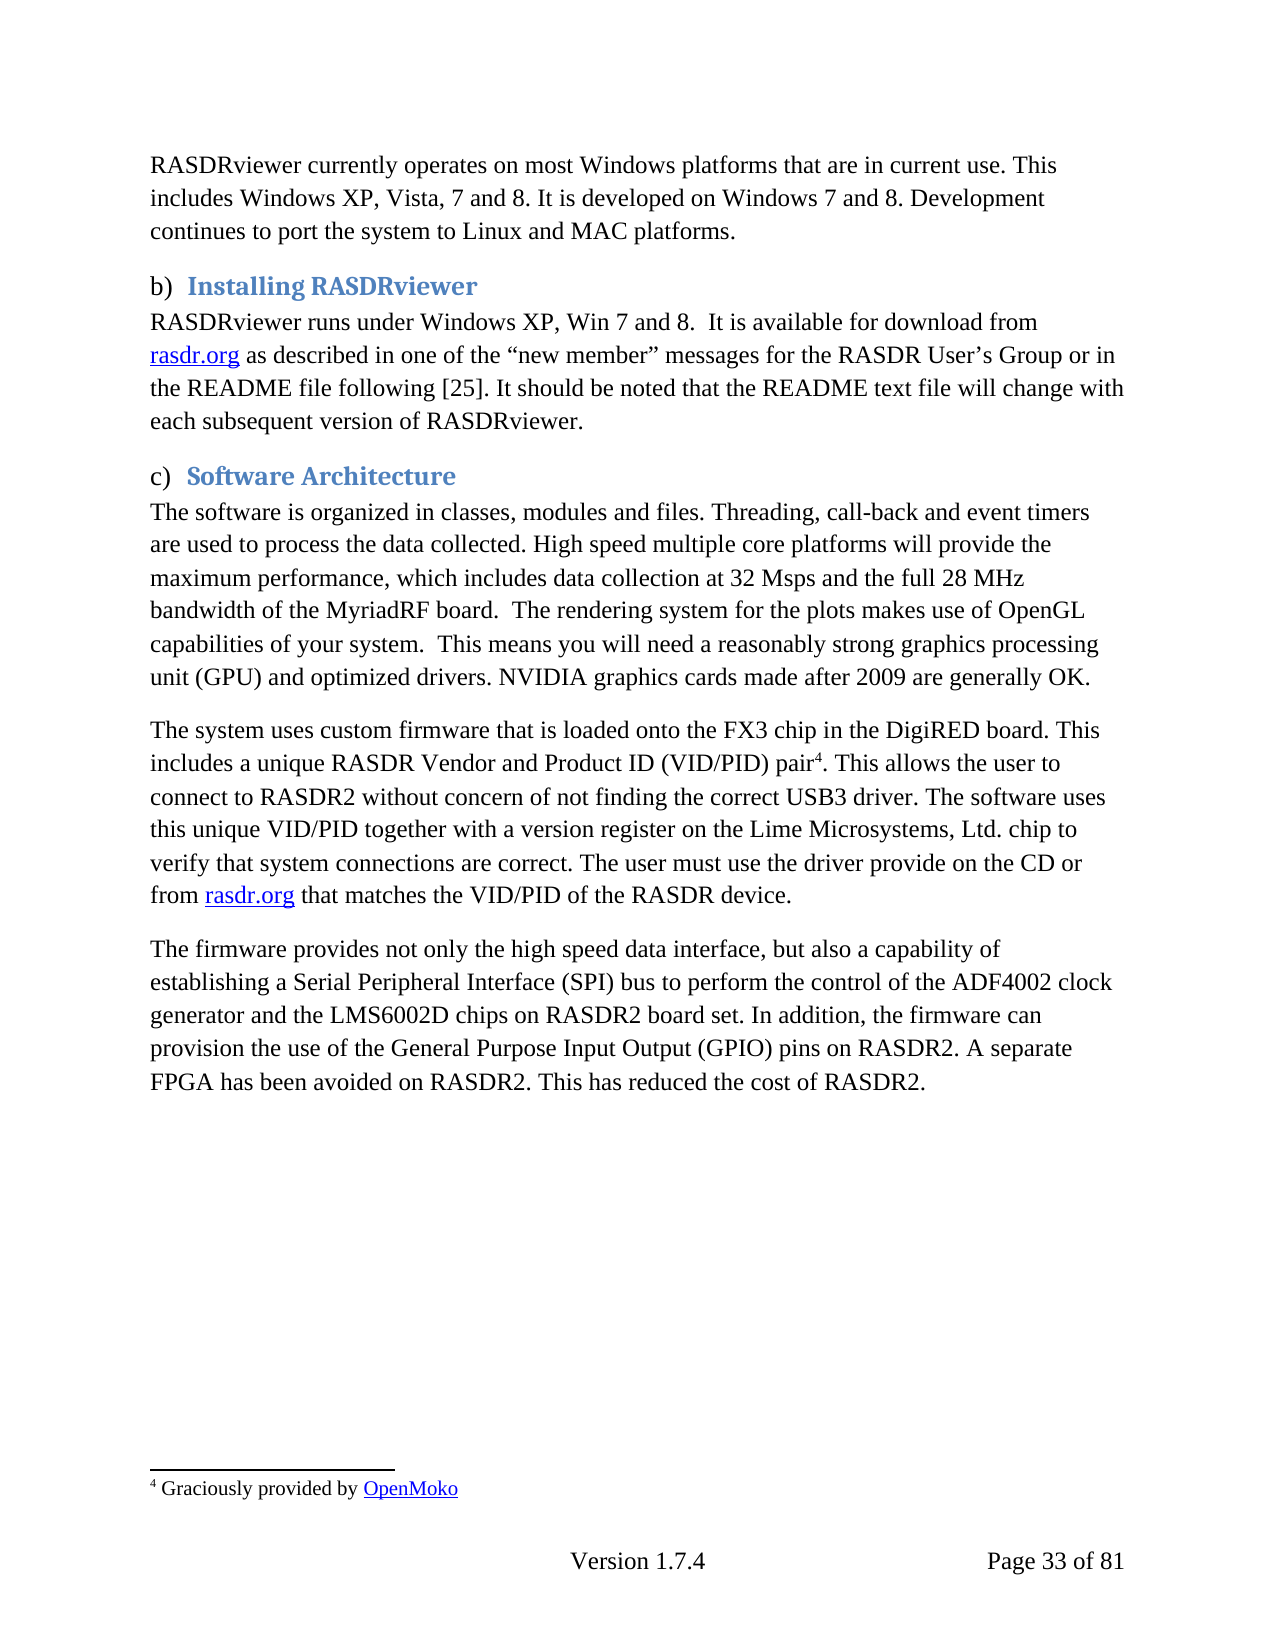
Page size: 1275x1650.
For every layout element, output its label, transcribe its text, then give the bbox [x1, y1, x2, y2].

text RASDRviewer currently operates on most Windows platforms that are in current use. This includes Windows XP, Vista, 7 and 8. It is developed on Windows 7 and 8. Development continues to port the system to Linux and MAC platforms. [150, 150, 1125, 245]
text The firmware provides not only the high speed data interface, but also a capability of establishing a Serial Peripheral Interface (SPI) bus to perform the control of the ADF4002 clock generator and the LMS6002D chips on RASDR2 board set. In addition, the firmware can provision the use of the General Purpose Input Output (GPIO) pins on RASDR2. A separate FPGA has been avoided on RASDR2. This has reduced the cost of RASDR2. [150, 934, 1125, 1095]
subtitle Installing RASDRviewer [150, 270, 1125, 302]
text The system uses custom firmware that is loaded onto the FX3 chip in the DigiRED board. This includes a unique RASDR Vendor and Product ID (VID/PID) pair. This allows the user to connect to RASDR2 without concern of not finding the correct USB3 driver. The software uses this unique VID/PID together with a version register on the Lime Microsystems, Ltd. chip to verify that system connections are correct. The user must use the driver provide on the CD or from rasdr.org that matches the VID/PID of the RASDR device. [150, 716, 1125, 909]
text RASDRviewer runs under Windows XP, Win 7 and 8. It is available for download from rasdr.org as described in one of the “new member” messages for the RASDR User’s Group or in the README file following. It should be noted that the README text file will change with each subsequent version of RASDRviewer. [150, 307, 1125, 434]
subtitle Software Architecture [150, 460, 1125, 492]
text The software is organized in classes, modules and files. Threading, call-back and event timers are used to process the data collected. High speed multiple core platforms will provide the maximum performance, which includes data collection at 32 Msps and the full 28 MHz bandwidth of the MyriadRF board. The rendering system for the plots makes use of OpenGL capabilities of your system. This means you will need a reasonably strong graphics processing unit (GPU) and optimized drivers. NVIDIA graphics cards made after 2009 are generally OK. [150, 497, 1125, 690]
